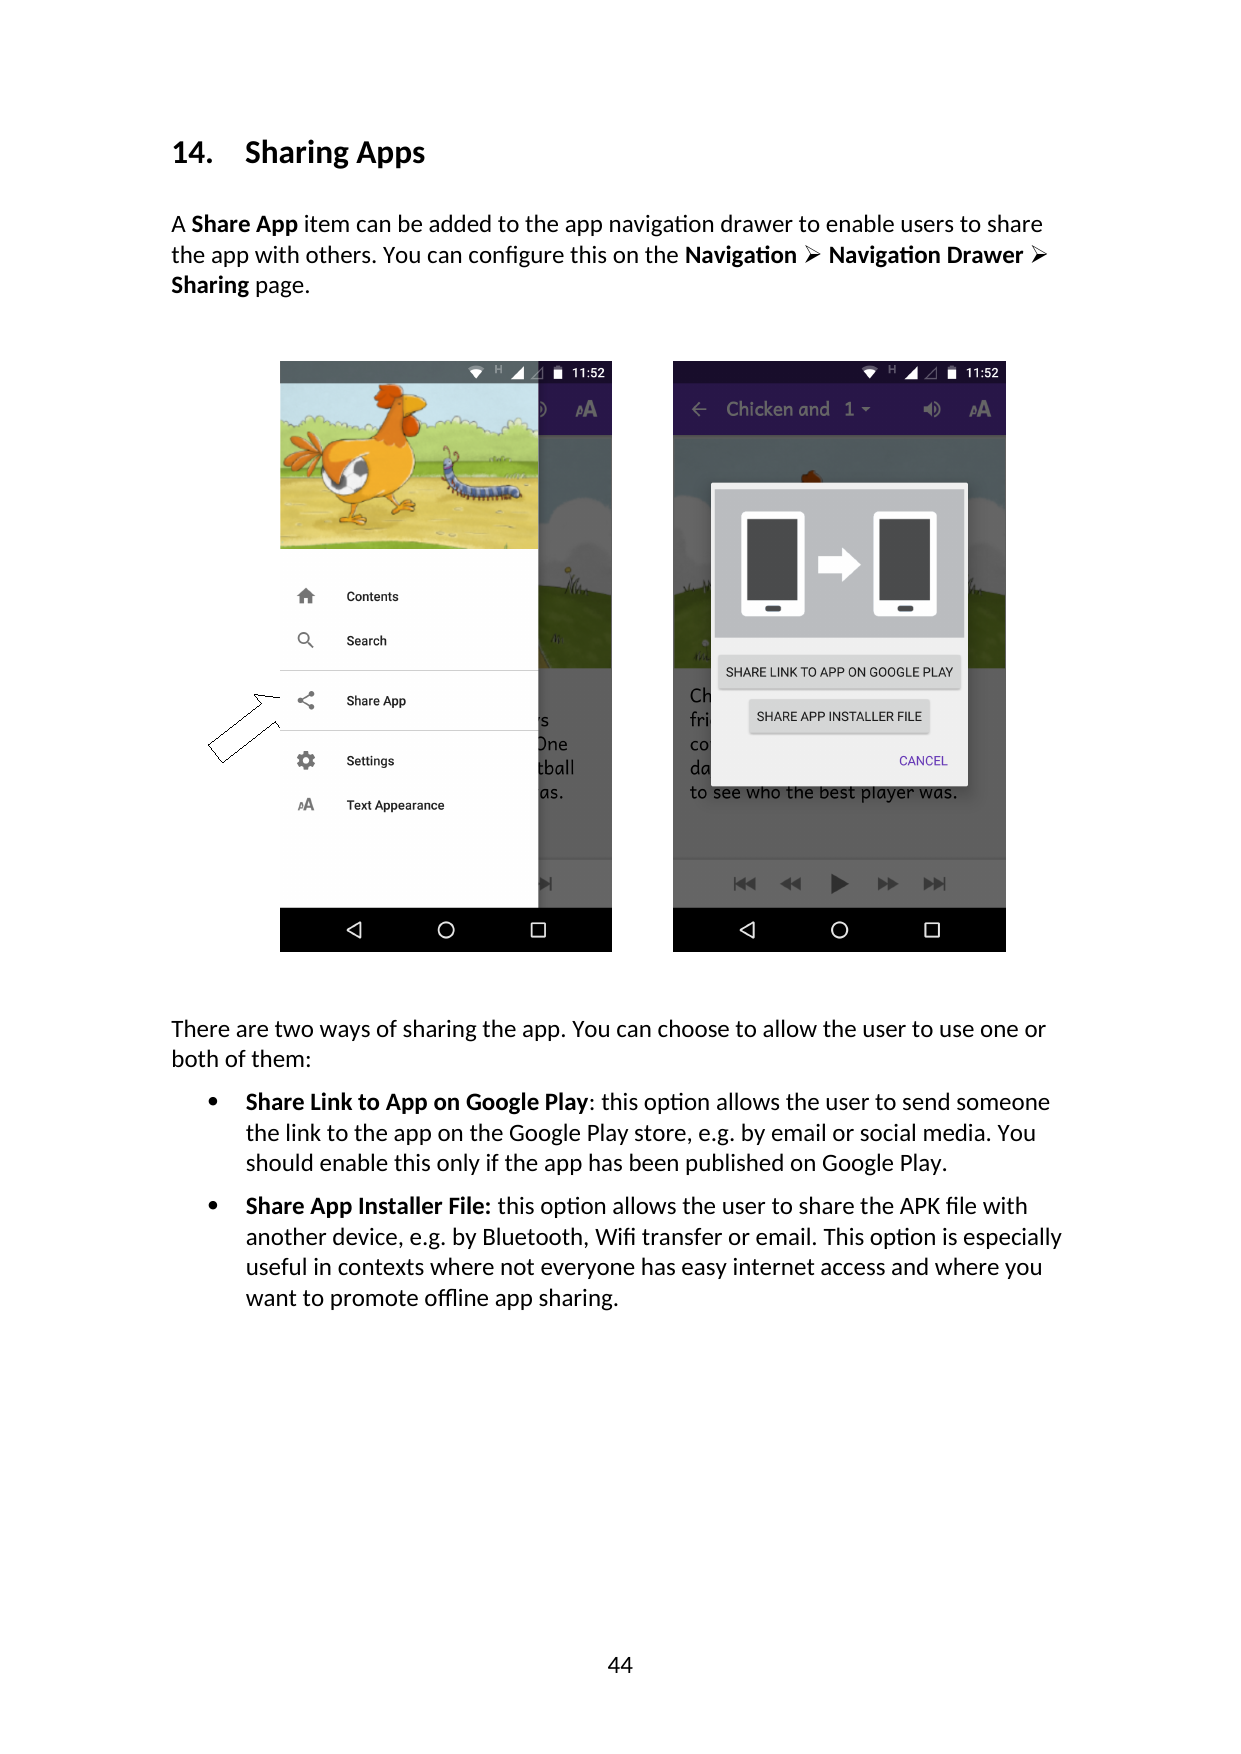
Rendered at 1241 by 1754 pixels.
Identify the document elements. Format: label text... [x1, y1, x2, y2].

subtitle Sharing Apps [171, 131, 1069, 172]
text A Share App item can be added to the app navigation drawer to enable users to share the app with others. You can configure this on the Navigation Navigation Drawer Sharing page. [171, 208, 1069, 300]
picture [280, 361, 612, 952]
text There are two ways of sharing the app. You can choose to allow the user to use one or both of them: [171, 982, 1069, 1074]
picture [673, 361, 1006, 952]
list Share Link to App on Google Play: this option allows the user to send someone the link to the app on the Google Play store, e.g. by email or social media. You should enable this only if the app has been published on Google Play. [208, 1086, 1069, 1178]
list Share App Installer File: this option allows the user to share the APK file with another device, e.g. by Bluetooth, Wifi transfer or email. This option is especially useful in contexts where not everyone has easy internet access and where you want to promote offline app sharing. [208, 1191, 1069, 1313]
